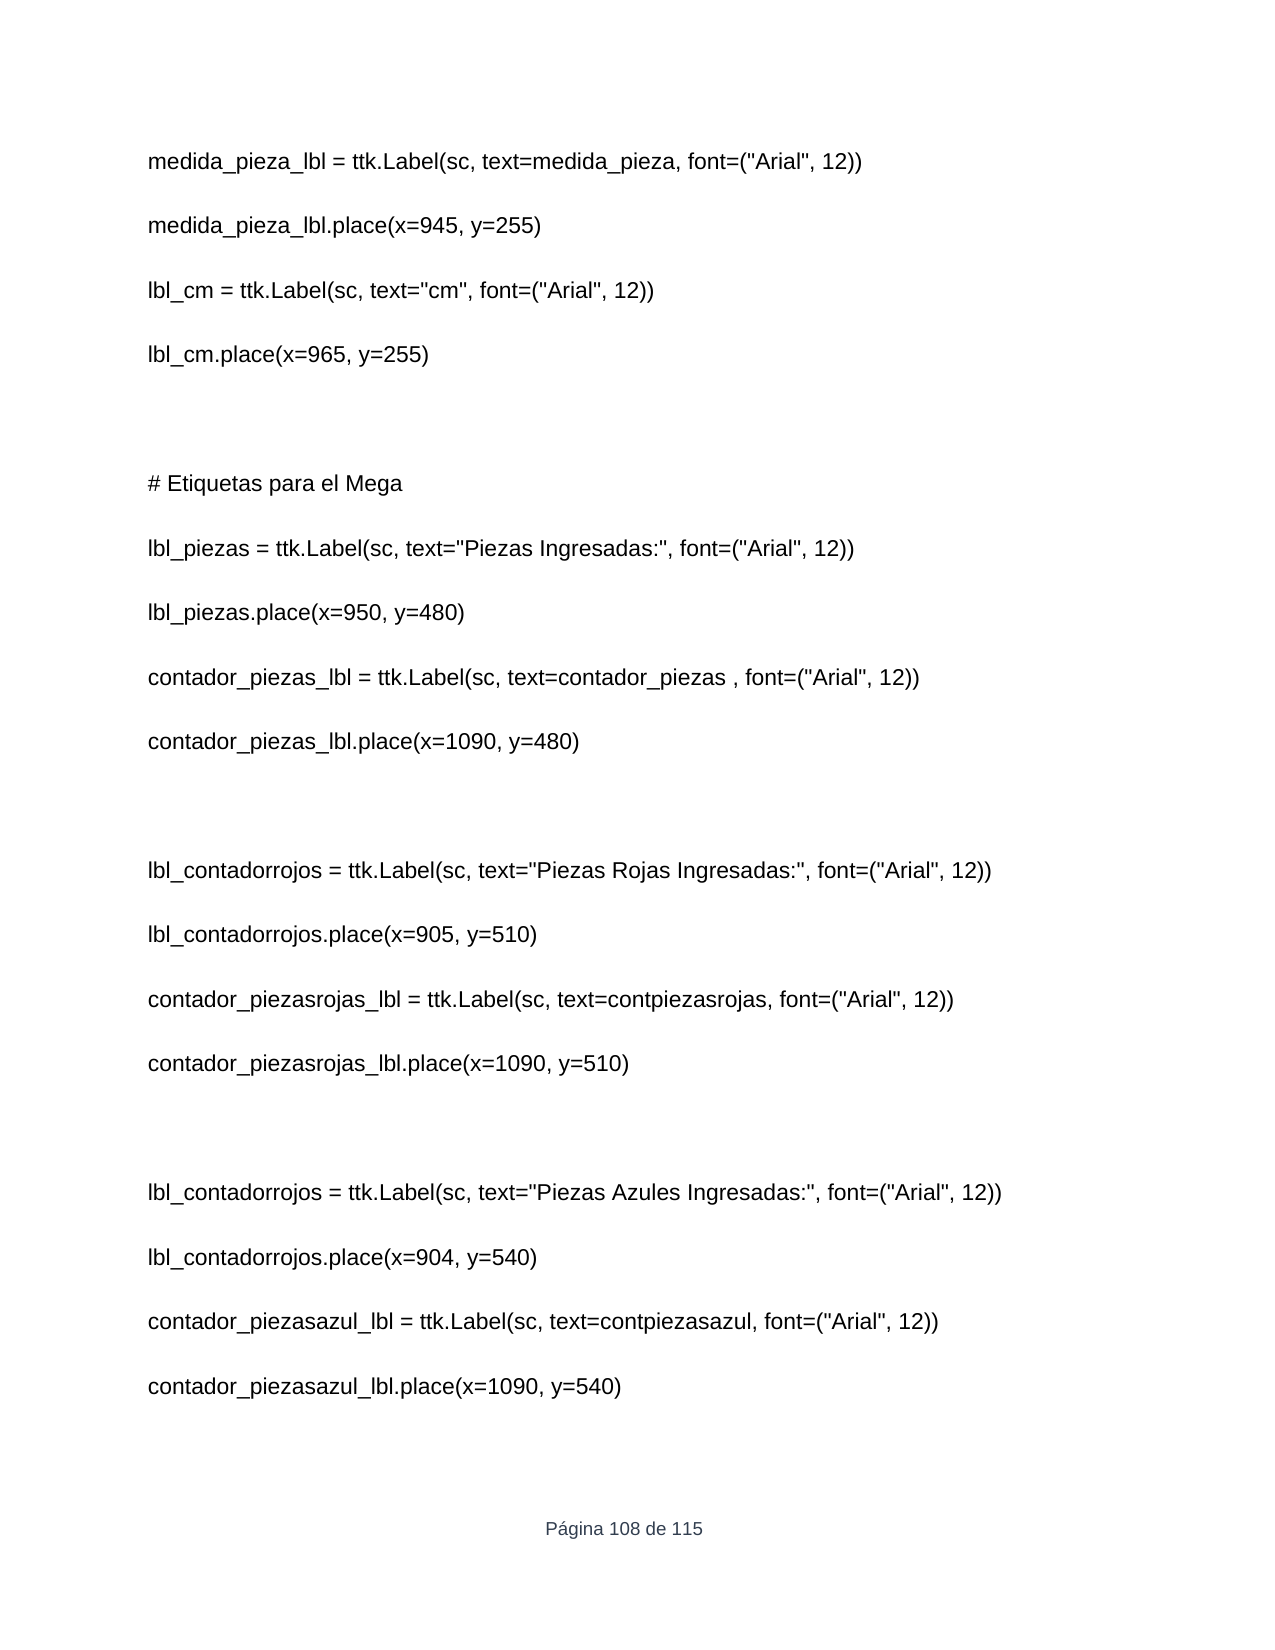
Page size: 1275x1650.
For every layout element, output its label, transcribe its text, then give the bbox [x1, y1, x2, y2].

text lbl_cm.place(x=965, y=255) [148, 341, 1127, 367]
text lbl_contadorrojos.place(x=904, y=540) [148, 1244, 1127, 1270]
text contador_piezasazul_lbl.place(x=1090, y=540) [148, 1373, 1127, 1399]
text medida_pieza_lbl.place(x=945, y=255) [148, 212, 1127, 238]
text # Etiquetas para el Mega [148, 470, 1127, 496]
text lbl_cm = ttk.Label(sc, text="cm", font=("Arial", 12)) [148, 277, 1127, 303]
text contador_piezas_lbl = ttk.Label(sc, text=contador_piezas , font=("Arial", 12)) [148, 663, 1127, 690]
text contador_piezasrojas_lbl.place(x=1090, y=510) [148, 1050, 1127, 1077]
text contador_piezas_lbl.place(x=1090, y=480) [148, 728, 1127, 754]
text lbl_contadorrojos.place(x=905, y=510) [148, 921, 1127, 948]
text contador_piezasazul_lbl = ttk.Label(sc, text=contpiezasazul, font=("Arial", 12)) [148, 1308, 1127, 1335]
text medida_pieza_lbl = ttk.Label(sc, text=medida_pieza, font=("Arial", 12)) [148, 148, 1127, 174]
text lbl_piezas = ttk.Label(sc, text="Piezas Ingresadas:", font=("Arial", 12)) [148, 534, 1127, 561]
text lbl_contadorrojos = ttk.Label(sc, text="Piezas Rojas Ingresadas:", font=("Arial", 12)) [148, 857, 1127, 883]
text lbl_piezas.place(x=950, y=480) [148, 599, 1127, 625]
text lbl_contadorrojos = ttk.Label(sc, text="Piezas Azules Ingresadas:", font=("Arial", 12)) [148, 1179, 1127, 1206]
text contador_piezasrojas_lbl = ttk.Label(sc, text=contpiezasrojas, font=("Arial", 12)) [148, 986, 1127, 1012]
